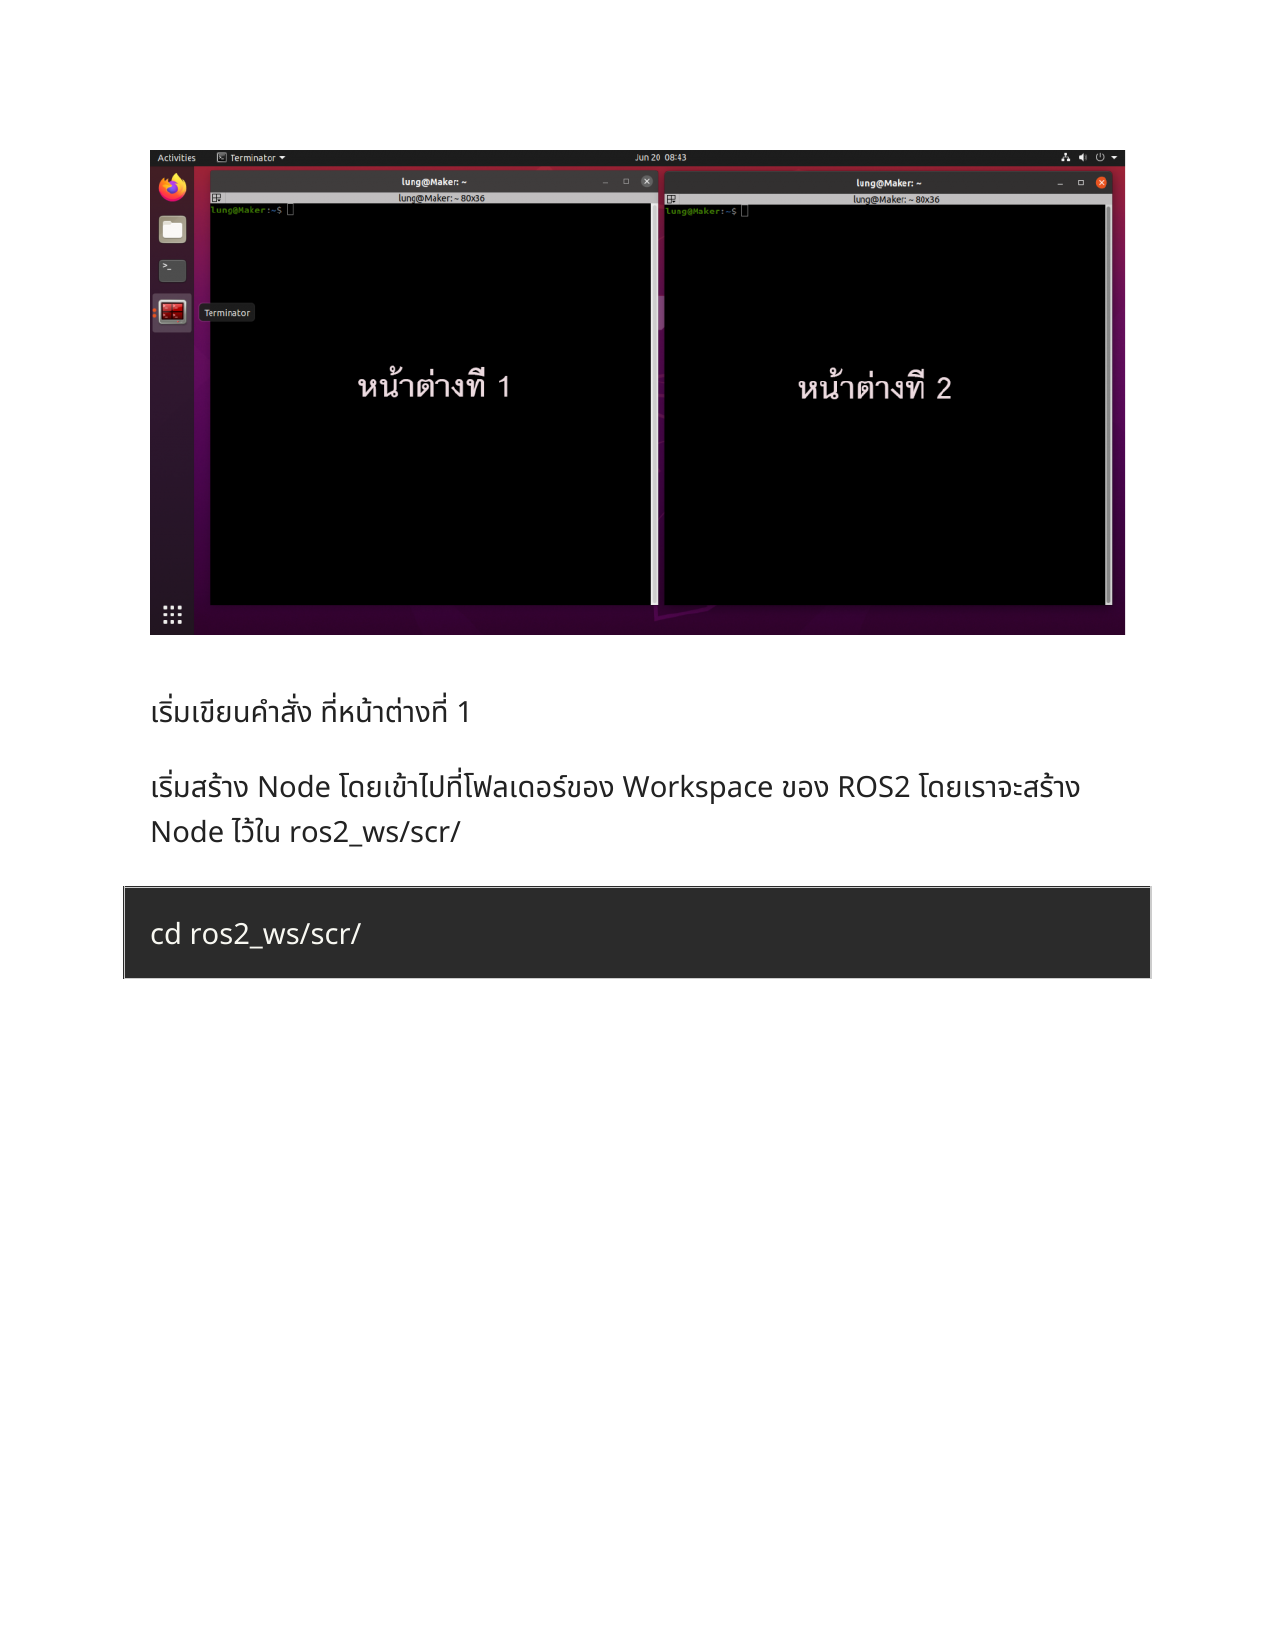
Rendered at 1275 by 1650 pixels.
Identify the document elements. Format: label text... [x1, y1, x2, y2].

text เริ่มเขียนคำสั่ง ที่หน้าต่างที่ 1 [150, 651, 1125, 735]
text เริ่มสร้าง Node โดยเข้าไปที่โฟลเดอร์ของ Workspace ของ ROS2 โดยเราจะสร้าง Node ไว้ใน ros2_ws/scr/ [150, 767, 1125, 855]
text cd ros2_ws/scr/ [125, 888, 1150, 978]
picture [150, 150, 1125, 635]
